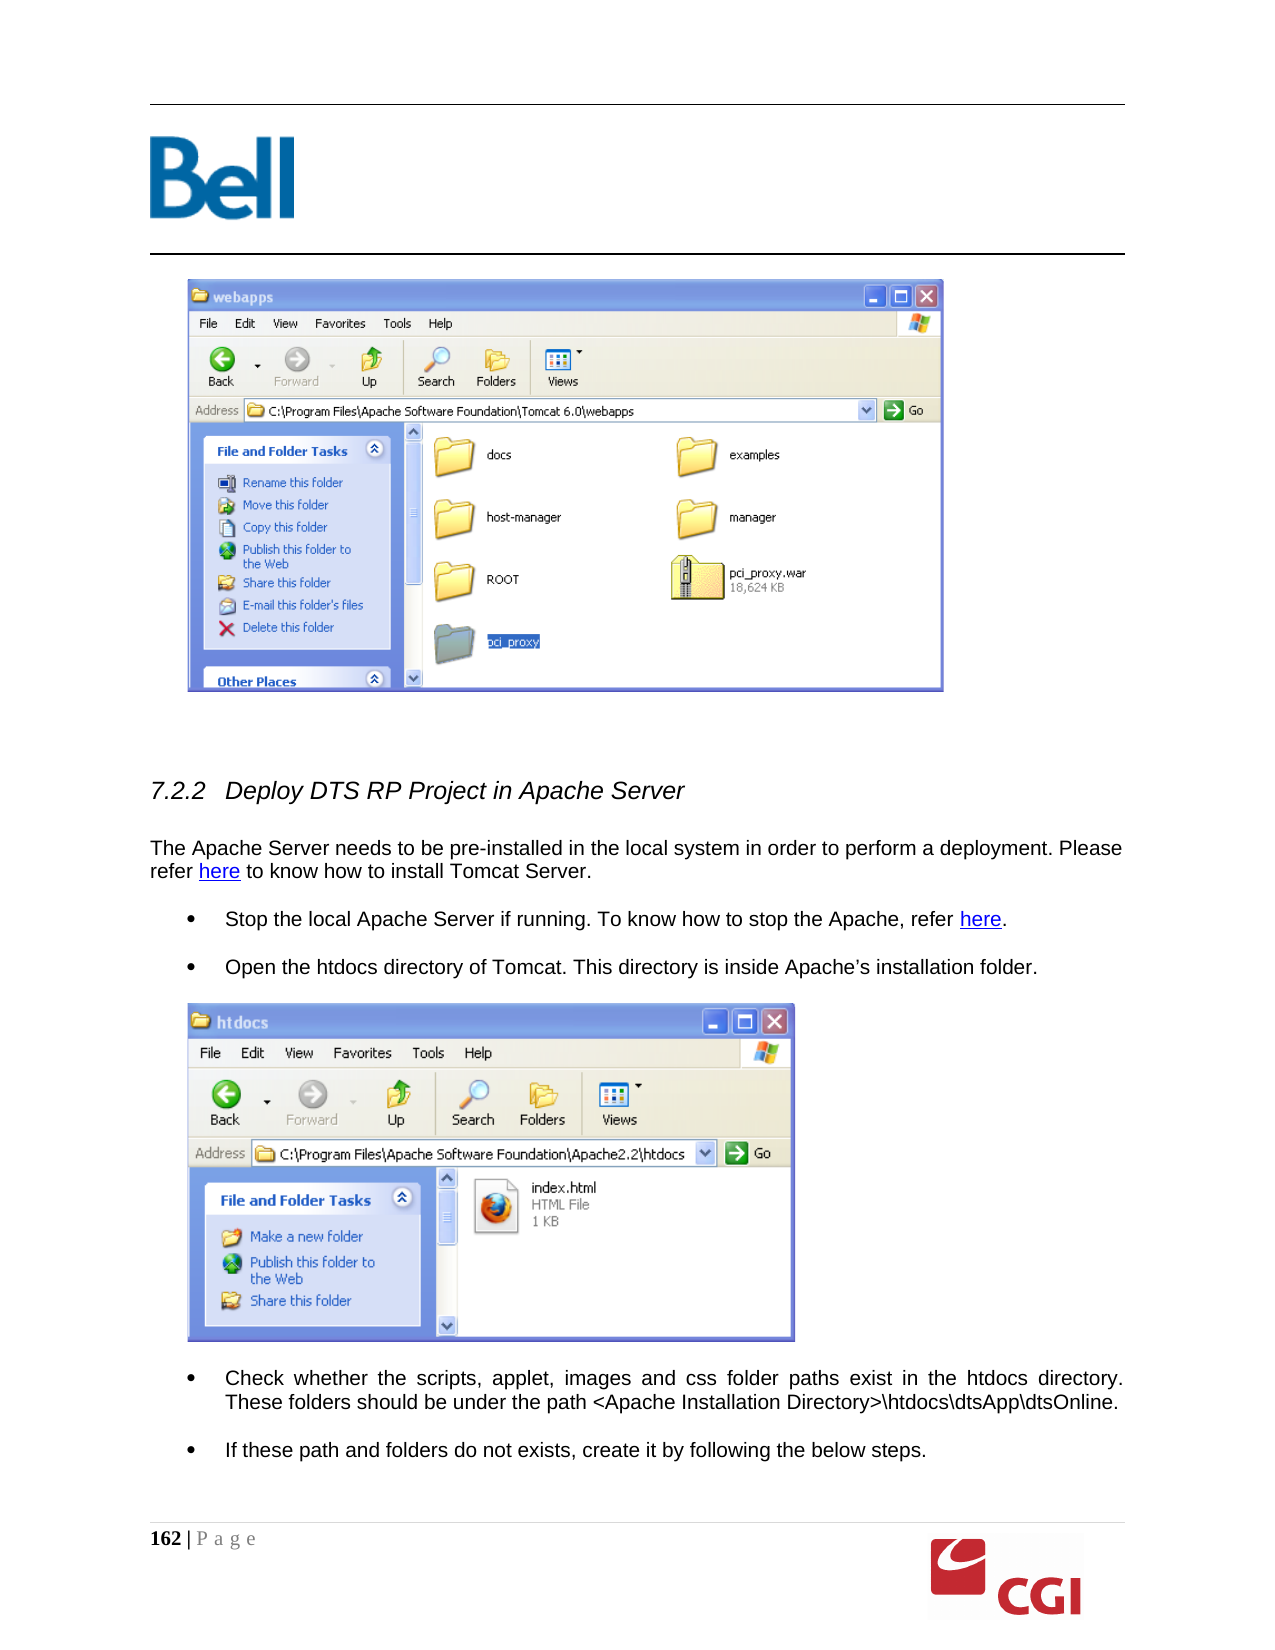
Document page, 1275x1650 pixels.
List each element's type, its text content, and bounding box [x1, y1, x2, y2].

list If these path and folders do not exists, create it by following the below steps. [187, 1438, 1125, 1462]
picture [927, 1533, 1084, 1620]
list Check whether the scripts, applet, images and css folder paths exist in the htdocs directory. These folders should be under the path <Apache Installation Directory>\htdocs\dtsApp\dtsOnline. [187, 1366, 1125, 1414]
picture [150, 136, 294, 222]
subtitle Deploy DTS RP Project in Apache Server [150, 776, 1125, 805]
list Stop the local Apache Server if running. To know how to stop the Apache, refer here. [187, 907, 1125, 931]
picture [187, 279, 944, 692]
list Open the htdocs directory of Tomcat. This directory is inside Apache’s installation folder. [187, 955, 1125, 979]
text The Apache Server needs to be pre-installed in the local system in order to perform a deployment. Please refer here to know how to install Tomcat Server. [150, 835, 1125, 883]
picture [187, 1003, 796, 1342]
